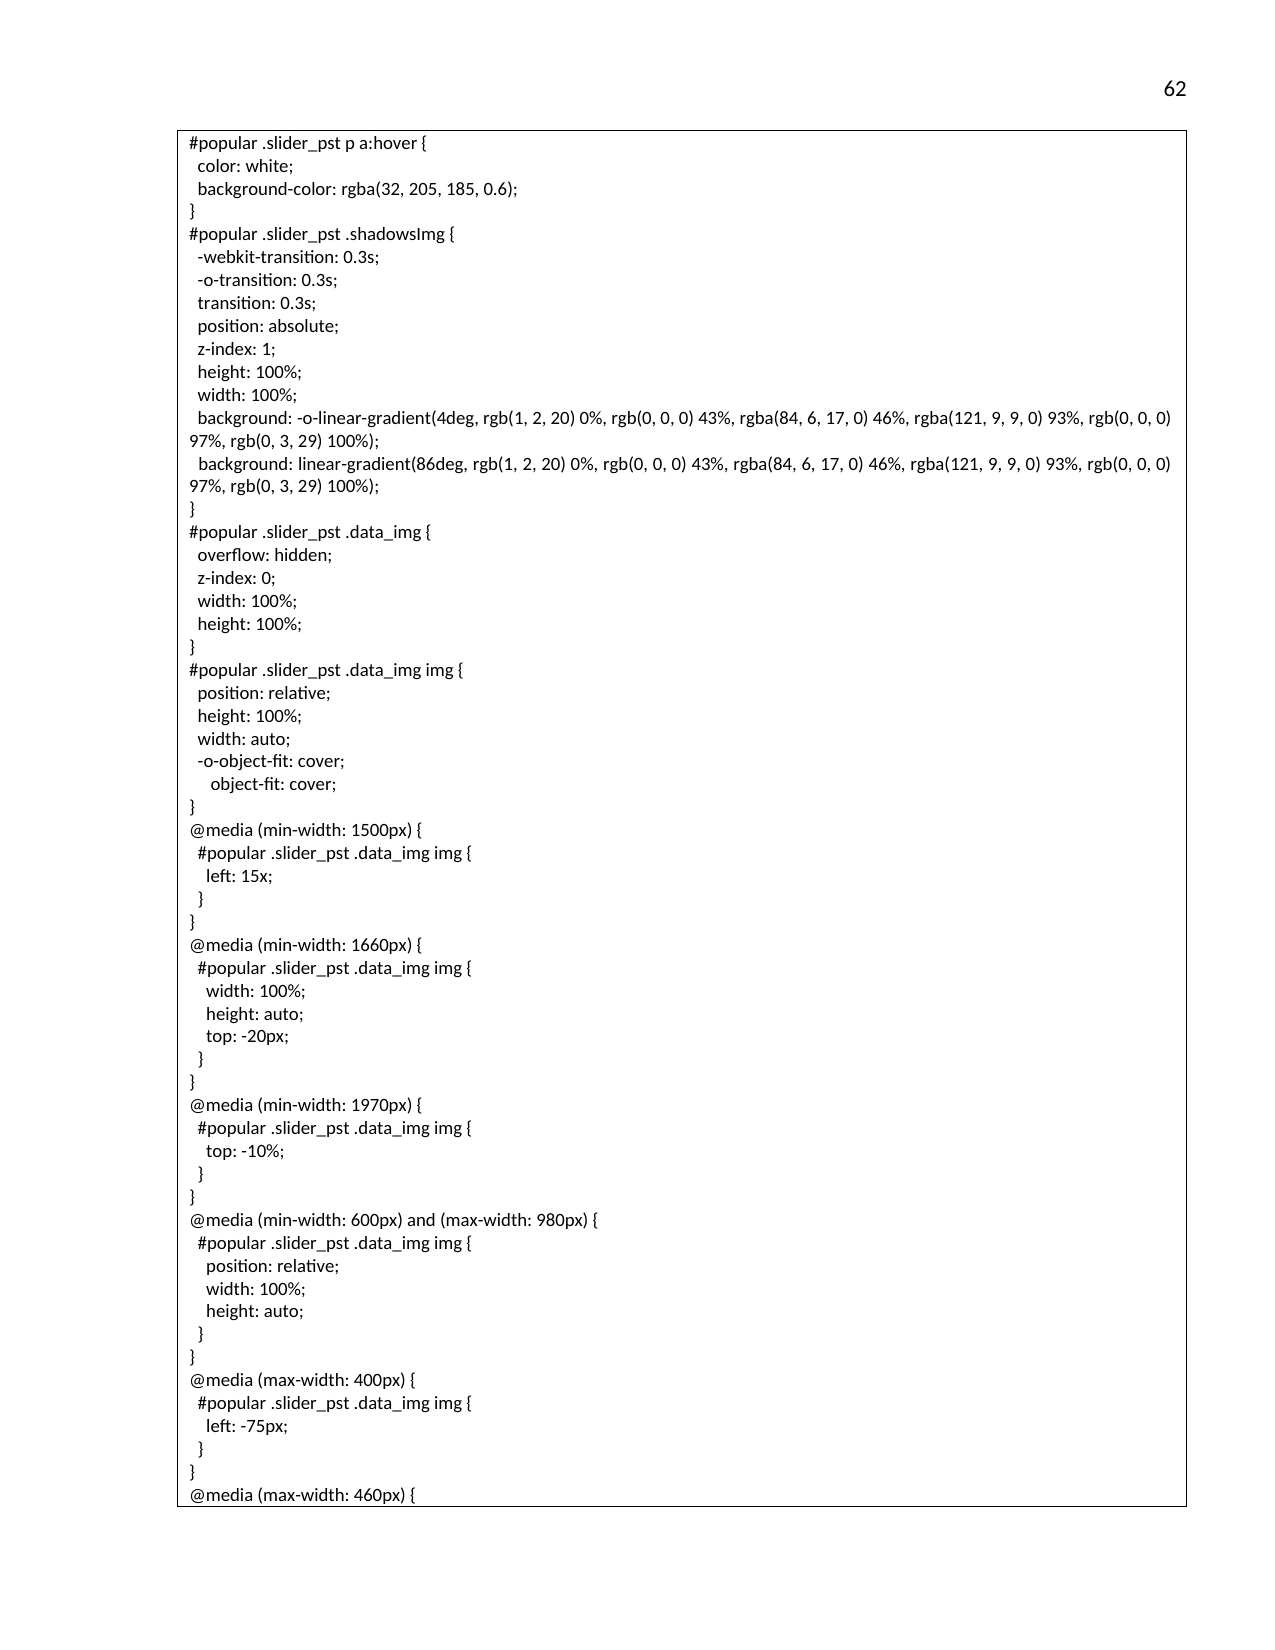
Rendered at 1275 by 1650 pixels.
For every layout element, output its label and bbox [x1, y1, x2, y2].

table_header [178, 131, 1186, 1506]
